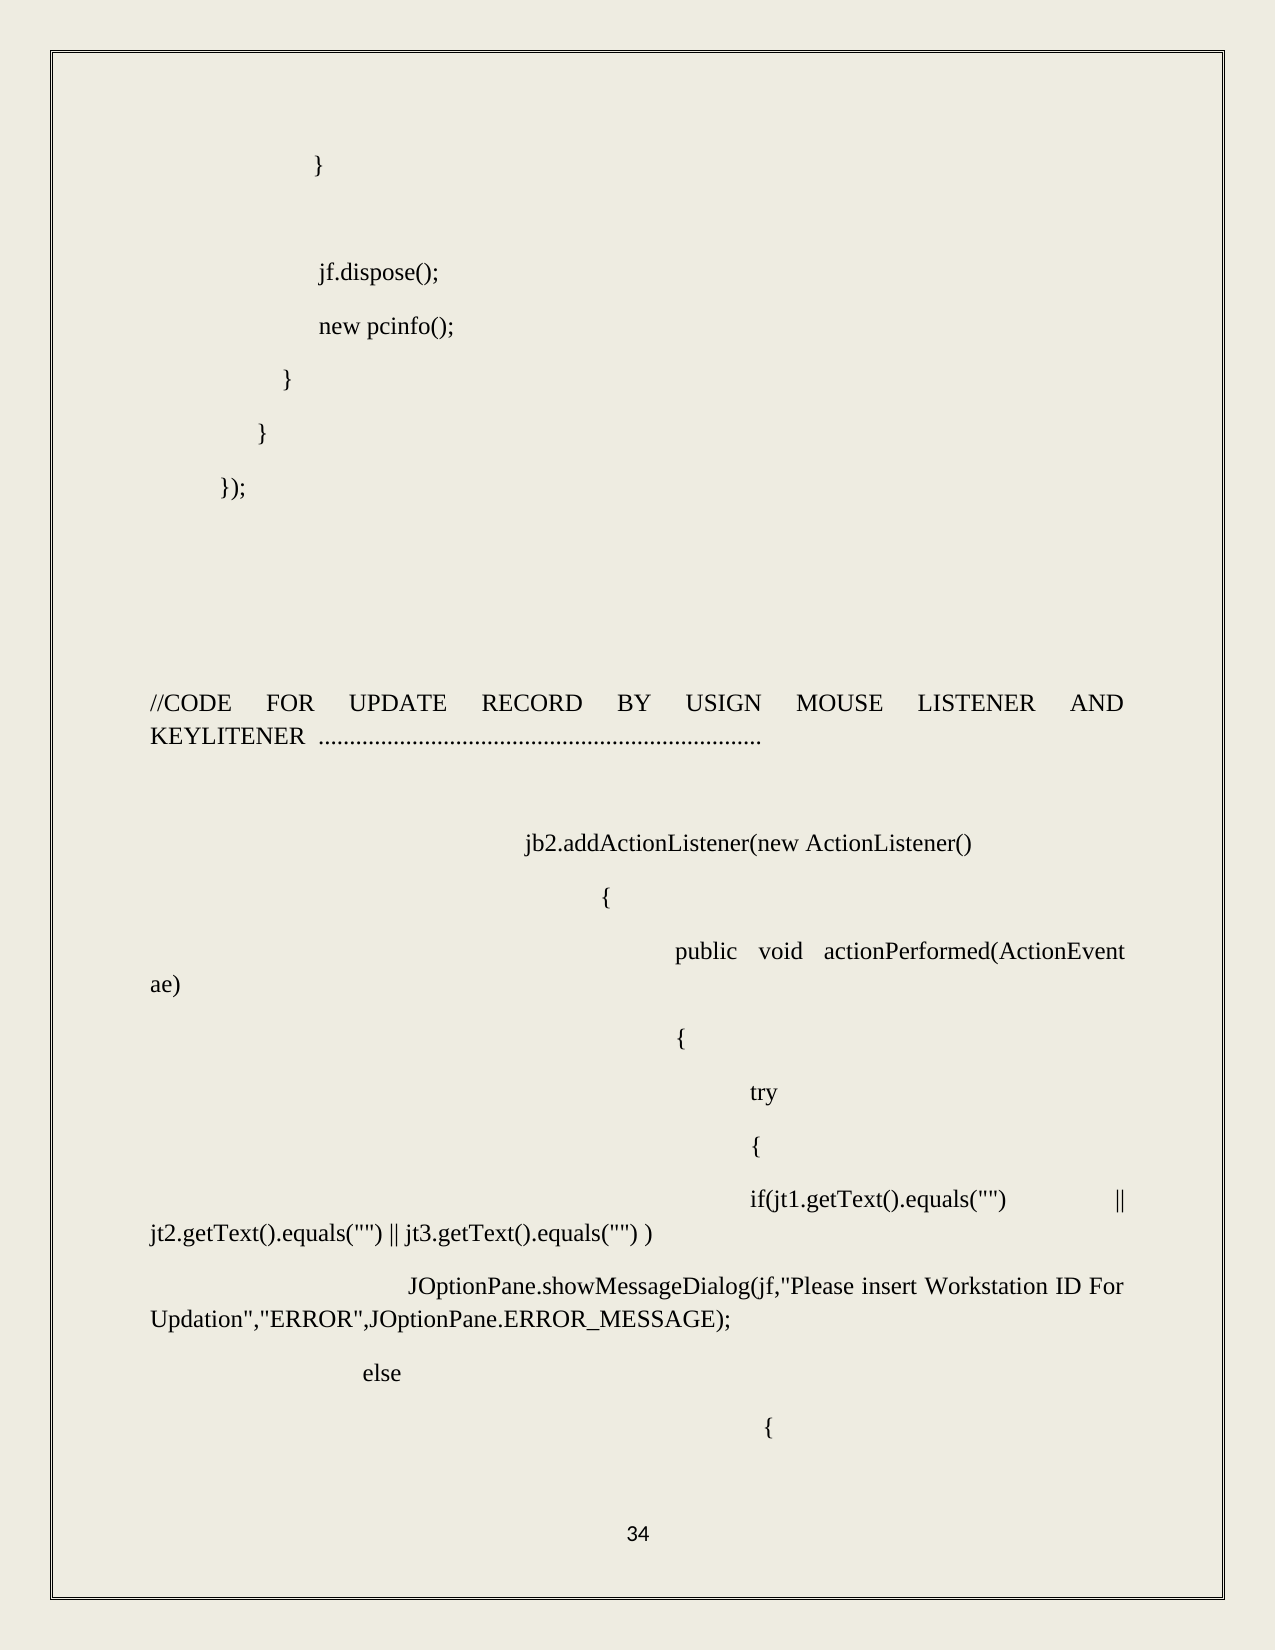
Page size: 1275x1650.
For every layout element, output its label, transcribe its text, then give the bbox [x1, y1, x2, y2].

text jb2.addActionListener(new ActionListener() [150, 828, 1125, 857]
text } [150, 364, 1125, 393]
text { [150, 882, 1125, 911]
text { [150, 1023, 1125, 1052]
text } [150, 150, 1125, 179]
text JOptionPane.showMessageDialog(jf,"Please insert Workstation ID For Updation","ERROR",JOptionPane.ERROR_MESSAGE); [150, 1271, 1125, 1333]
text } [150, 418, 1125, 447]
text if(jt1.getText().equals("") || jt2.getText().equals("") || jt3.getText().equals("") ) [150, 1184, 1125, 1246]
text //CODE FOR UPDATE RECORD BY USIGN MOUSE LISTENER AND KEYLITENER ....................................................................... [150, 688, 1125, 749]
text else [150, 1358, 1125, 1387]
text { [150, 1412, 1125, 1441]
text { [150, 1131, 1125, 1159]
text new pcinfo(); [150, 311, 1125, 339]
text jf.dispose(); [150, 257, 1125, 286]
text public void actionPerformed(ActionEvent ae) [150, 936, 1125, 998]
text try [150, 1077, 1125, 1106]
text }); [150, 472, 1125, 501]
